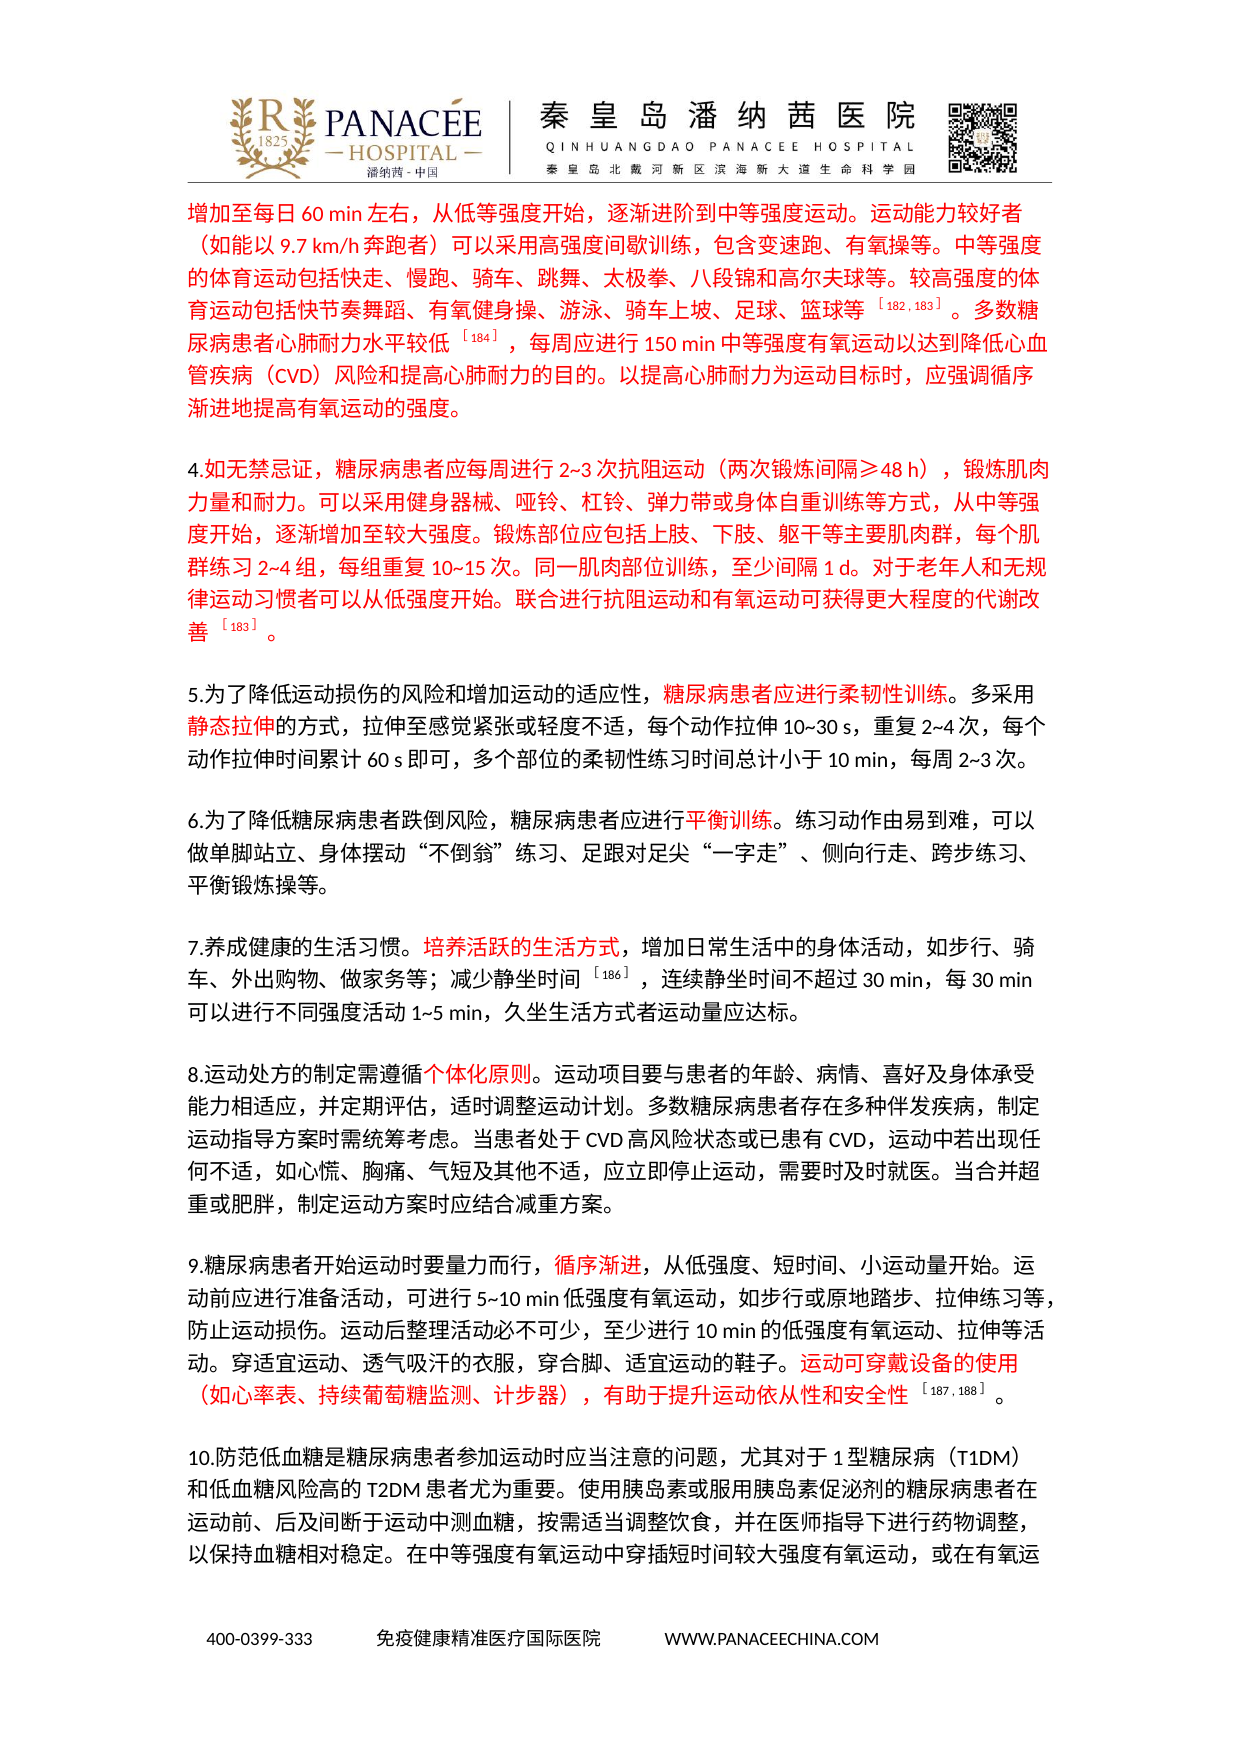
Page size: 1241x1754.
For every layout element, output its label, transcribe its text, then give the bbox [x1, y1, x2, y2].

text 5.为了降低运动损伤的风险和增加运动的适应性，糖尿病患者应进行柔韧性训练。多采用静态拉伸的方式，拉伸至感觉紧张或轻度不适，每个动作拉伸10~30 s，重复2~4次，每个动作拉伸时间累计60 s即可，多个部位的柔韧性练习时间总计小于10 min，每周2~3次。 [187, 676, 1053, 774]
text 6.为了降低糖尿病患者跌倒风险，糖尿病患者应进行平衡训练。练习动作由易到难，可以做单脚站立、身体摆动“不倒翁”练习、足跟对足尖“一字走”、侧向行走、跨步练习、平衡锻炼操等。 [187, 803, 1053, 900]
picture [187, 90, 1053, 183]
text 9.糖尿病患者开始运动时要量力而行，循序渐进，从低强度、短时间、小运动量开始。运动前应进行准备活动，可进行5~10 min低强度有氧运动，如步行或原地踏步、拉伸练习等，防止运动损伤。运动后整理活动必不可少，至少进行10 min的低强度有氧运动、拉伸等活动。穿适宜运动、透气吸汗的衣服，穿合脚、适宜运动的鞋子。运动可穿戴设备的使用（如心率表、持续葡萄糖监测、计步器），有助于提升运动依从性和安全性 ［ 187 , 188 ］ 。 [187, 1248, 1053, 1410]
text 7.养成健康的生活习惯。培养活跃的生活方式，增加日常生活中的身体活动，如步行、骑车、外出购物、做家务等；减少静坐时间 ［ 186 ］ ，连续静坐时间不超过30 min，每30 min可以进行不同强度活动1~5 min，久坐生活方式者运动量应达标。 [187, 929, 1053, 1027]
text 8.运动处方的制定需遵循个体化原则。运动项目要与患者的年龄、病情、喜好及身体承受能力相适应，并定期评估，适时调整运动计划。多数糖尿病患者存在多种伴发疾病，制定运动指导方案时需统筹考虑。当患者处于CVD高风险状态或已患有CVD，运动中若出现任何不适，如心慌、胸痛、气短及其他不适，应立即停止运动，需要时及时就医。当合并超重或肥胖，制定运动方案时应结合减重方案。 [187, 1056, 1053, 1219]
text 4.如无禁忌证，糖尿病患者应每周进行2~3次抗阻运动（两次锻炼间隔≥48 h），锻炼肌肉力量和耐力。可以采用健身器械、哑铃、杠铃、弹力带或身体自重训练等方式，从中等强度开始，逐渐增加至较大强度。锻炼部位应包括上肢、下肢、躯干等主要肌肉群，每个肌群练习2~4组，每组重复10~15次。同一肌肉部位训练，至少间隔1 d。对于老年人和无规律运动习惯者可以从低强度开始。联合进行抗阻运动和有氧运动可获得更大程度的代谢改善 ［ 183 ］ 。 [187, 452, 1053, 647]
